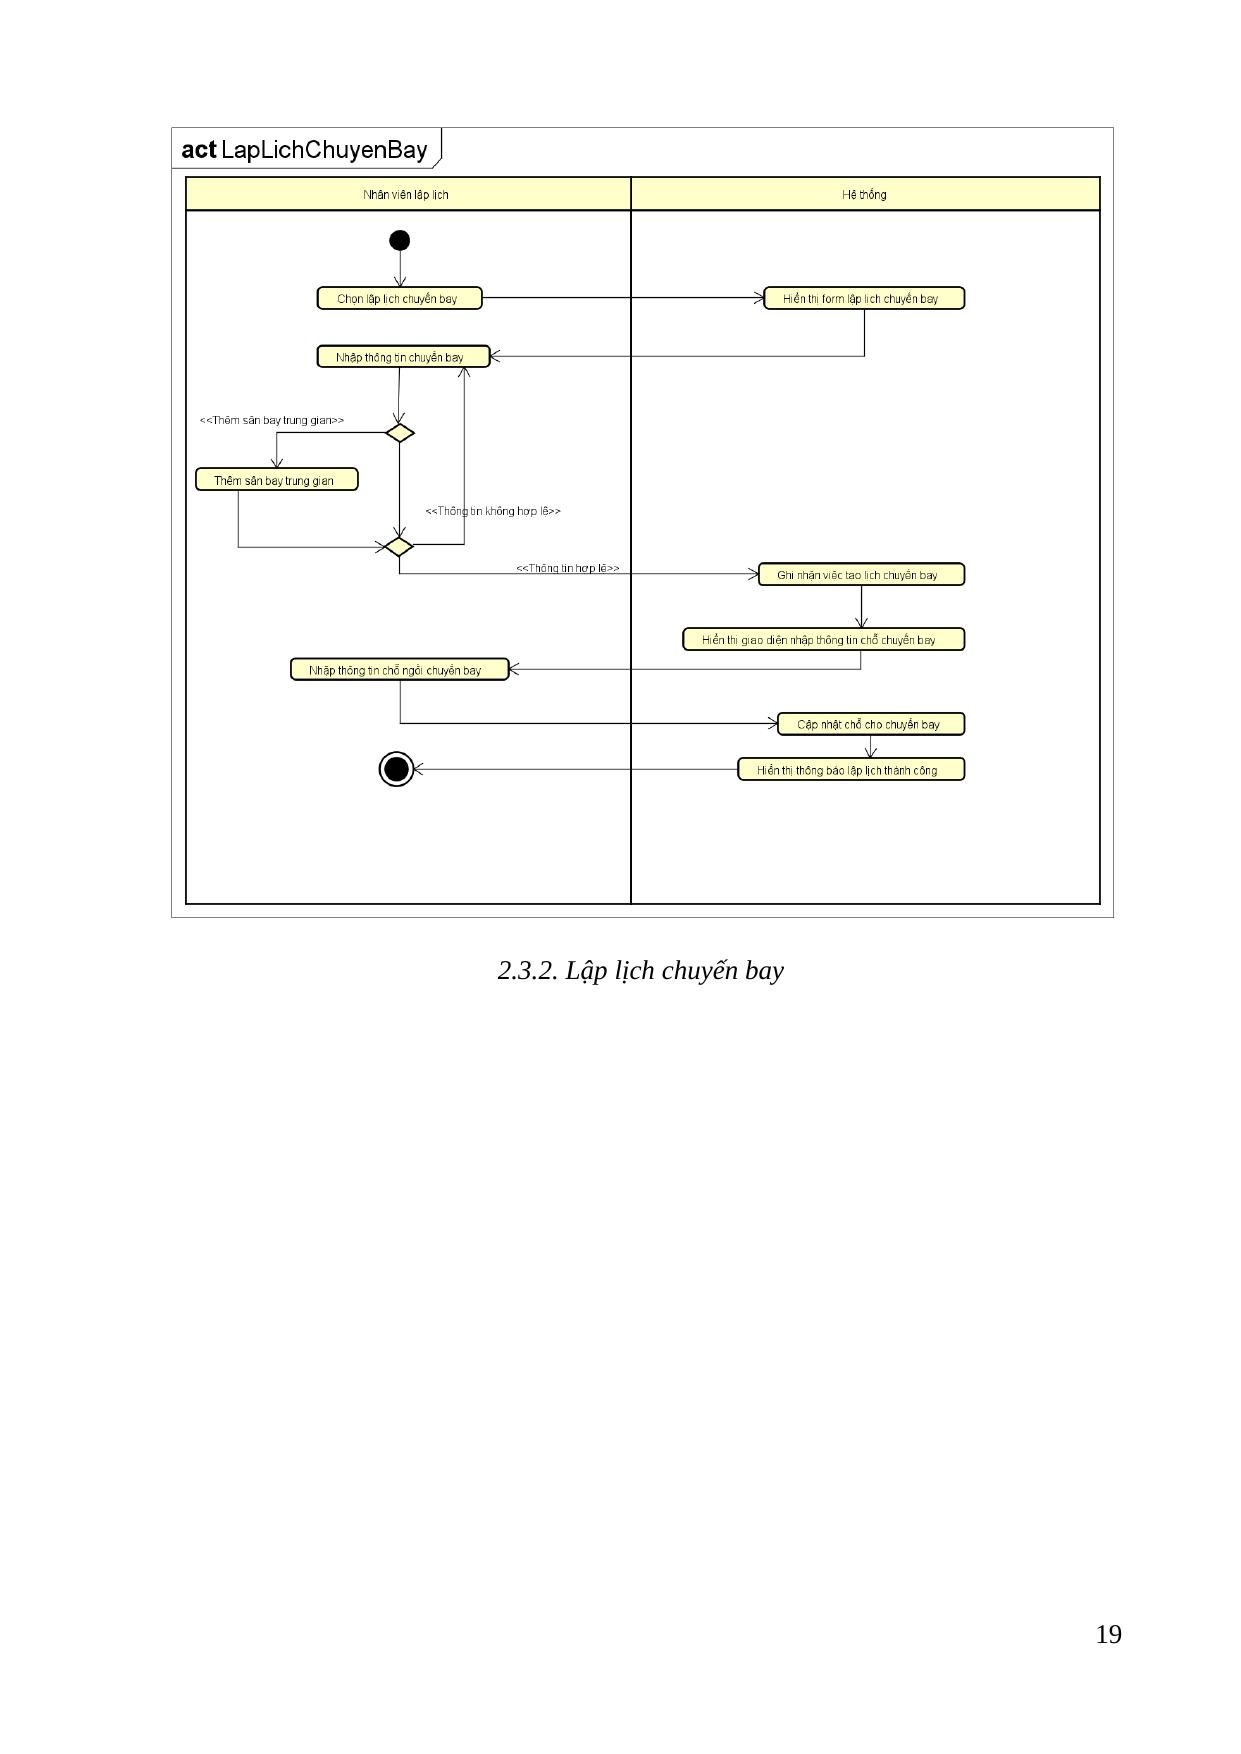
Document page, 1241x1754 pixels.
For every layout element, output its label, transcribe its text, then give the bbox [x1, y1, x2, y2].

picture [162, 118, 1123, 927]
text 2.3.2. Lập lịch chuyến bay [162, 954, 1122, 986]
